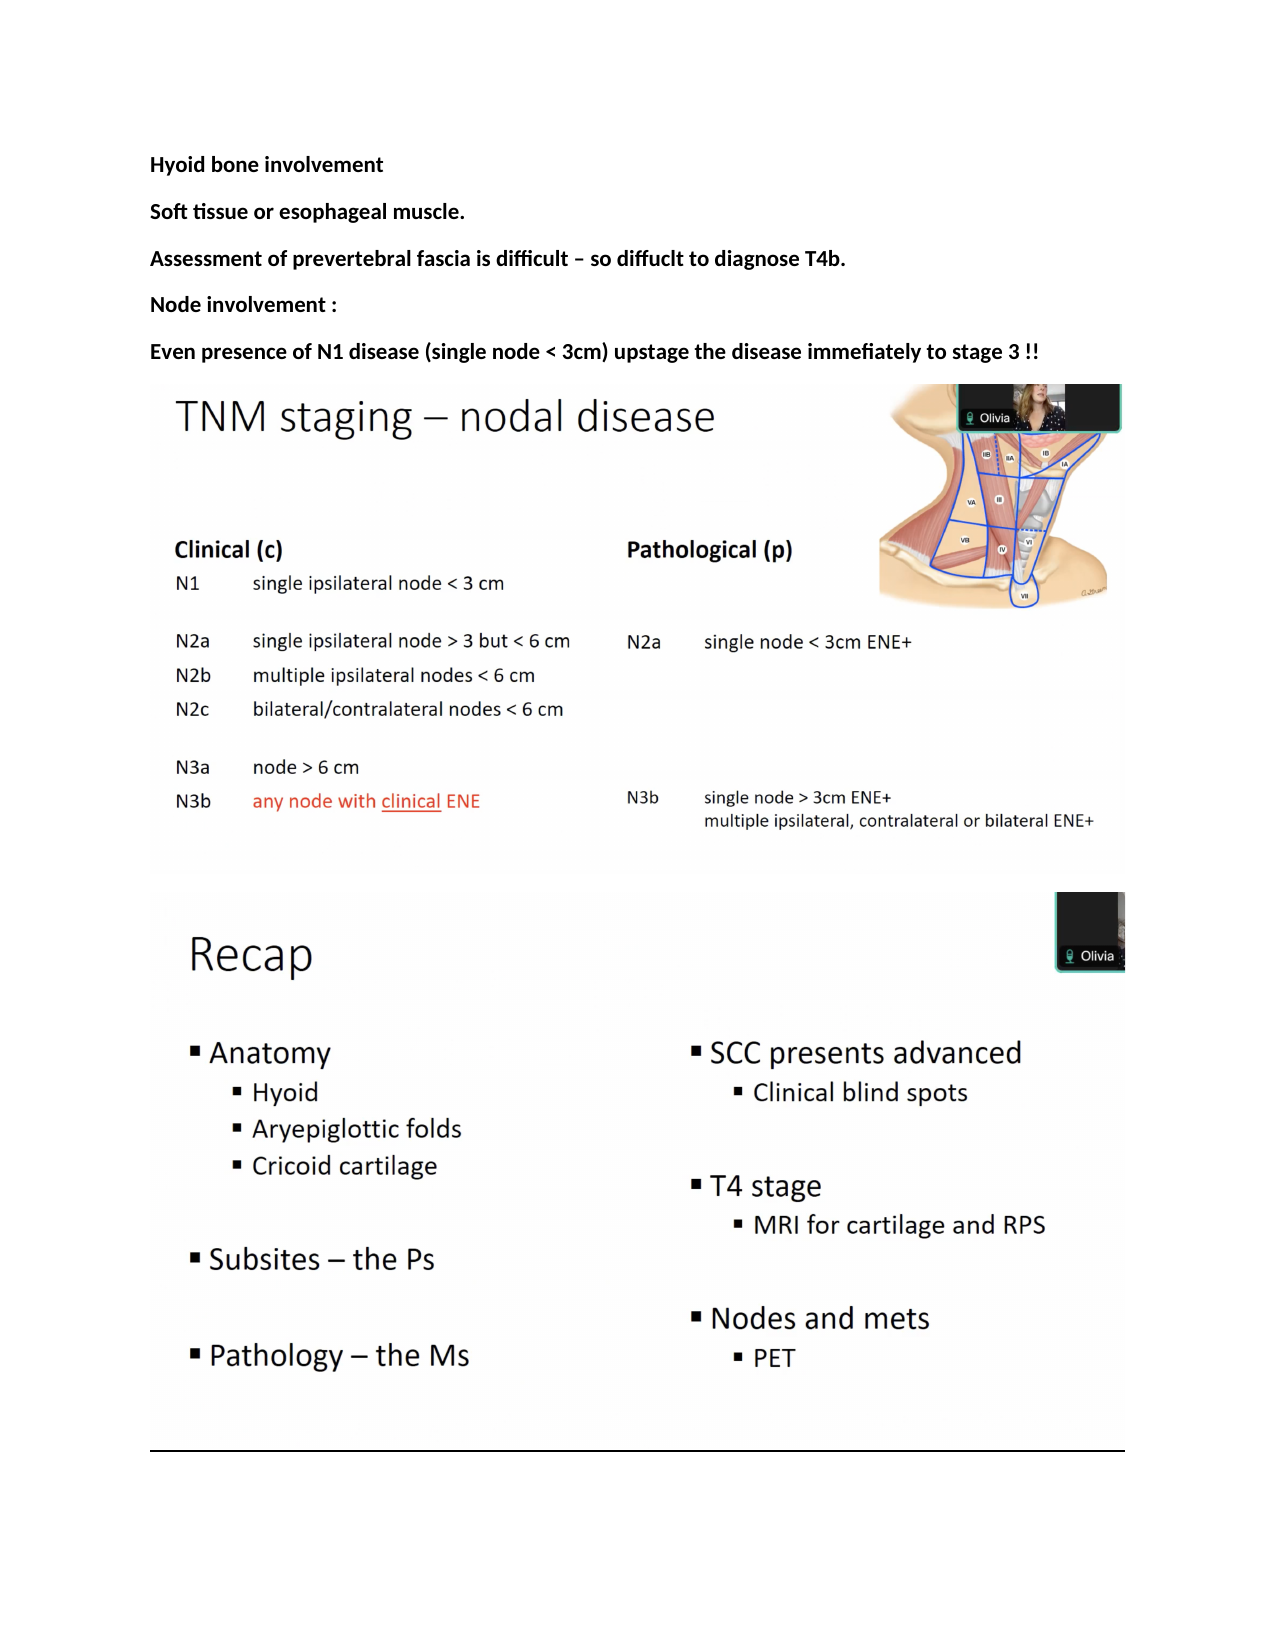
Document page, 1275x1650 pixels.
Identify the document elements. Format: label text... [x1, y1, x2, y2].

text Soft tissue or esophageal muscle. [150, 197, 1125, 225]
picture [150, 384, 1125, 874]
picture [150, 892, 1125, 1449]
text Node involvement : [150, 291, 1125, 319]
text Hyoid bone involvement [150, 150, 1125, 178]
text Even presence of N1 disease (single node < 3cm) upstage the disease immefiately to stage 3 !! [150, 337, 1125, 366]
text Assessment of prevertebral fascia is difficult – so diffuclt to diagnose T4b. [150, 244, 1125, 272]
